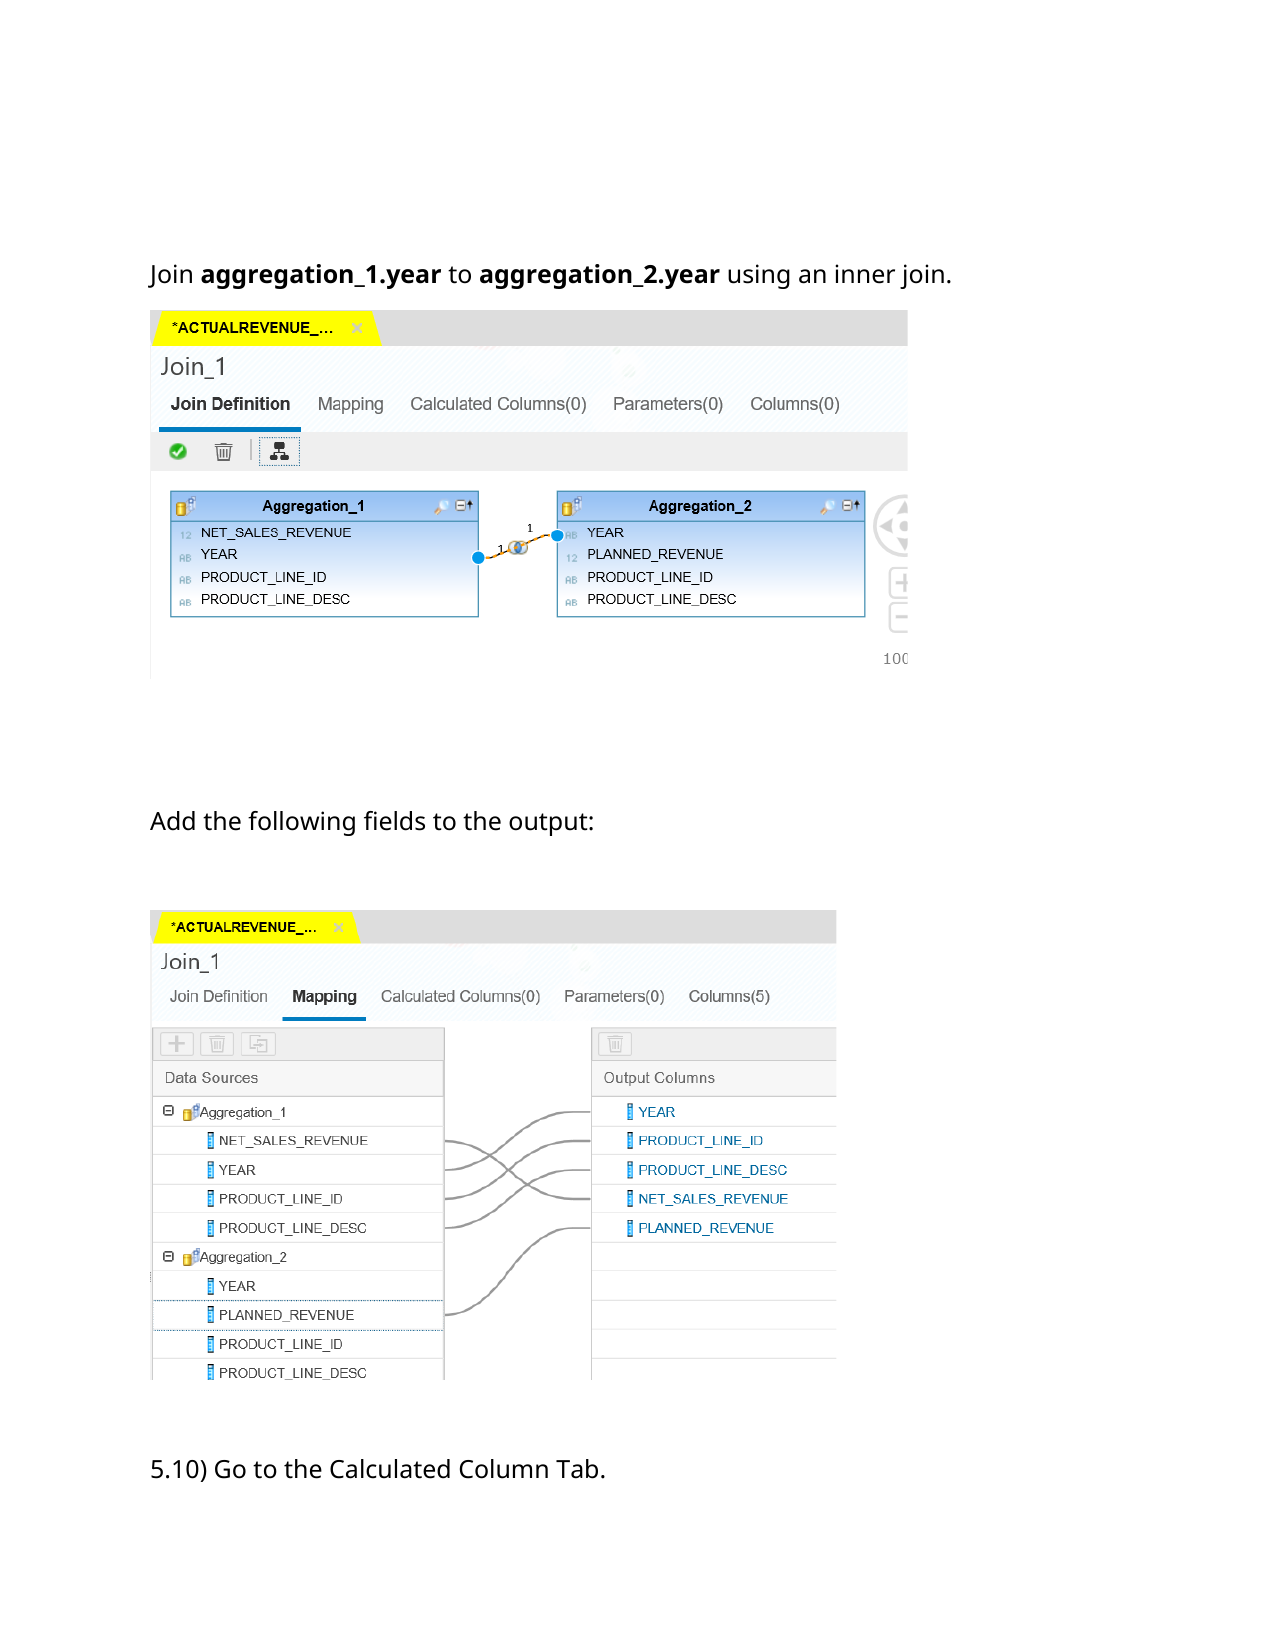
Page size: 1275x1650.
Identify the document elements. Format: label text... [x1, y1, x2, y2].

text 5.10) Go to the Calculated Column Tab. [150, 1452, 1125, 1486]
text Add the following fields to the output: [150, 804, 1125, 838]
text Join aggregation_1.year to aggregation_2.year using an inner join. [150, 257, 1125, 291]
picture [150, 310, 908, 679]
picture [150, 910, 837, 1380]
